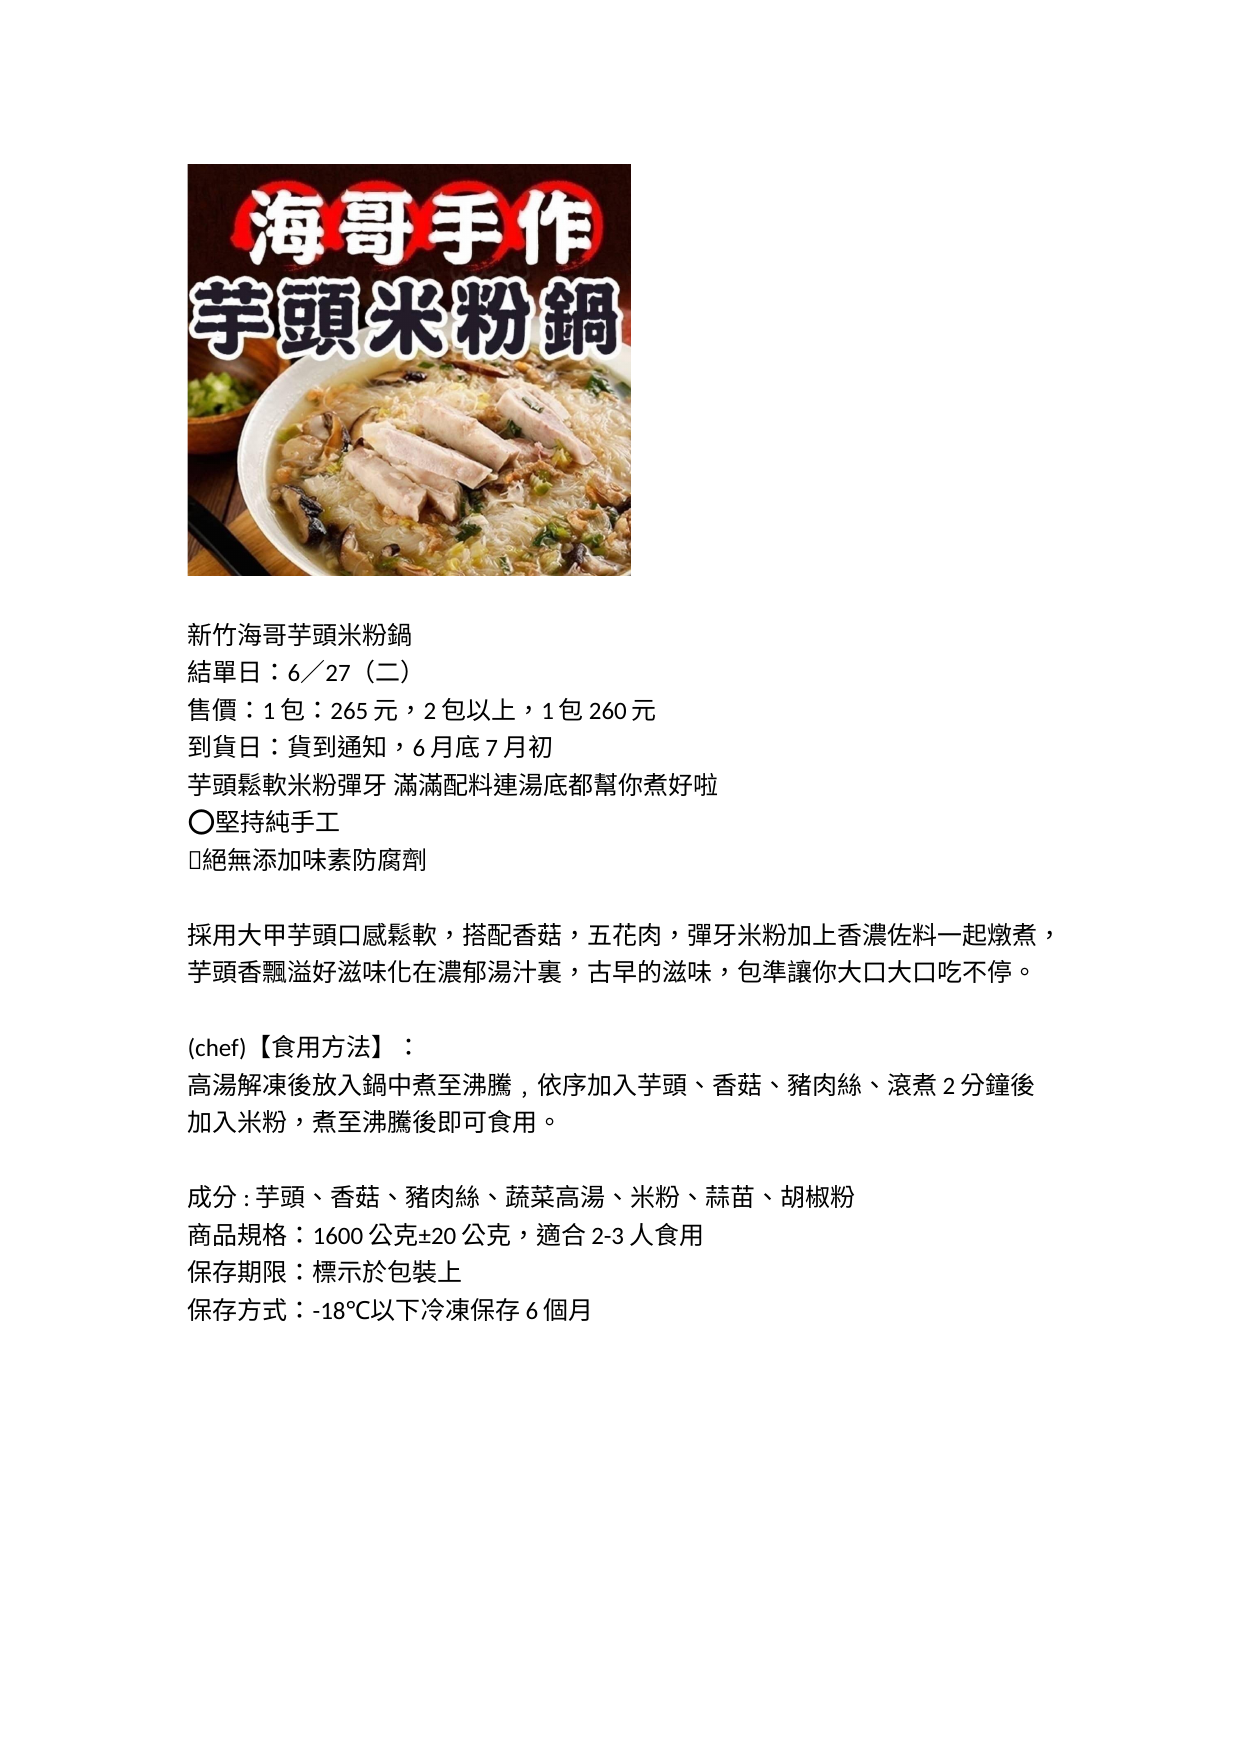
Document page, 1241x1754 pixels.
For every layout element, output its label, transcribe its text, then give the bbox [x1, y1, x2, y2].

text ⭕堅持純手工 [187, 802, 1053, 839]
text 售價：1包：265元，2包以上，1包260元 [187, 689, 1053, 727]
text ❌絕無添加味素防腐劑 [187, 839, 1053, 877]
text 芋頭鬆軟米粉彈牙 滿滿配料連湯底都幫你煮好啦 [187, 764, 1053, 802]
text 保存方式：-18℃以下冷凍保存6個月 [187, 1289, 1053, 1327]
text 結單日：6／27（二） [187, 652, 1053, 689]
text 新竹海哥芋頭米粉鍋 [187, 614, 1053, 652]
text 成分 : 芋頭、香菇、豬肉絲、蔬菜高湯、米粉、蒜苗、胡椒粉 [187, 1177, 1053, 1214]
text (chef)【食用方法】： [187, 1027, 1053, 1064]
text 保存期限：標示於包裝上 [187, 1252, 1053, 1289]
text 高湯解凍後放入鍋中煮至沸騰﹐依序加入芋頭、香菇、豬肉絲、滾煮2分鐘後加入米粉，煮至沸騰後即可食用。 [187, 1064, 1053, 1139]
text 採用大甲芋頭口感鬆軟，搭配香菇，五花肉，彈牙米粉加上香濃佐料一起燉煮，芋頭香飄溢好滋味化在濃郁湯汁裏，古早的滋味，包準讓你大口大口吃不停。 [187, 914, 1053, 989]
text 商品規格：1600公克±20公克，適合2-3人食用 [187, 1214, 1053, 1252]
picture [187, 164, 631, 576]
text 到貨日：貨到通知，6月底7月初 [187, 727, 1053, 764]
